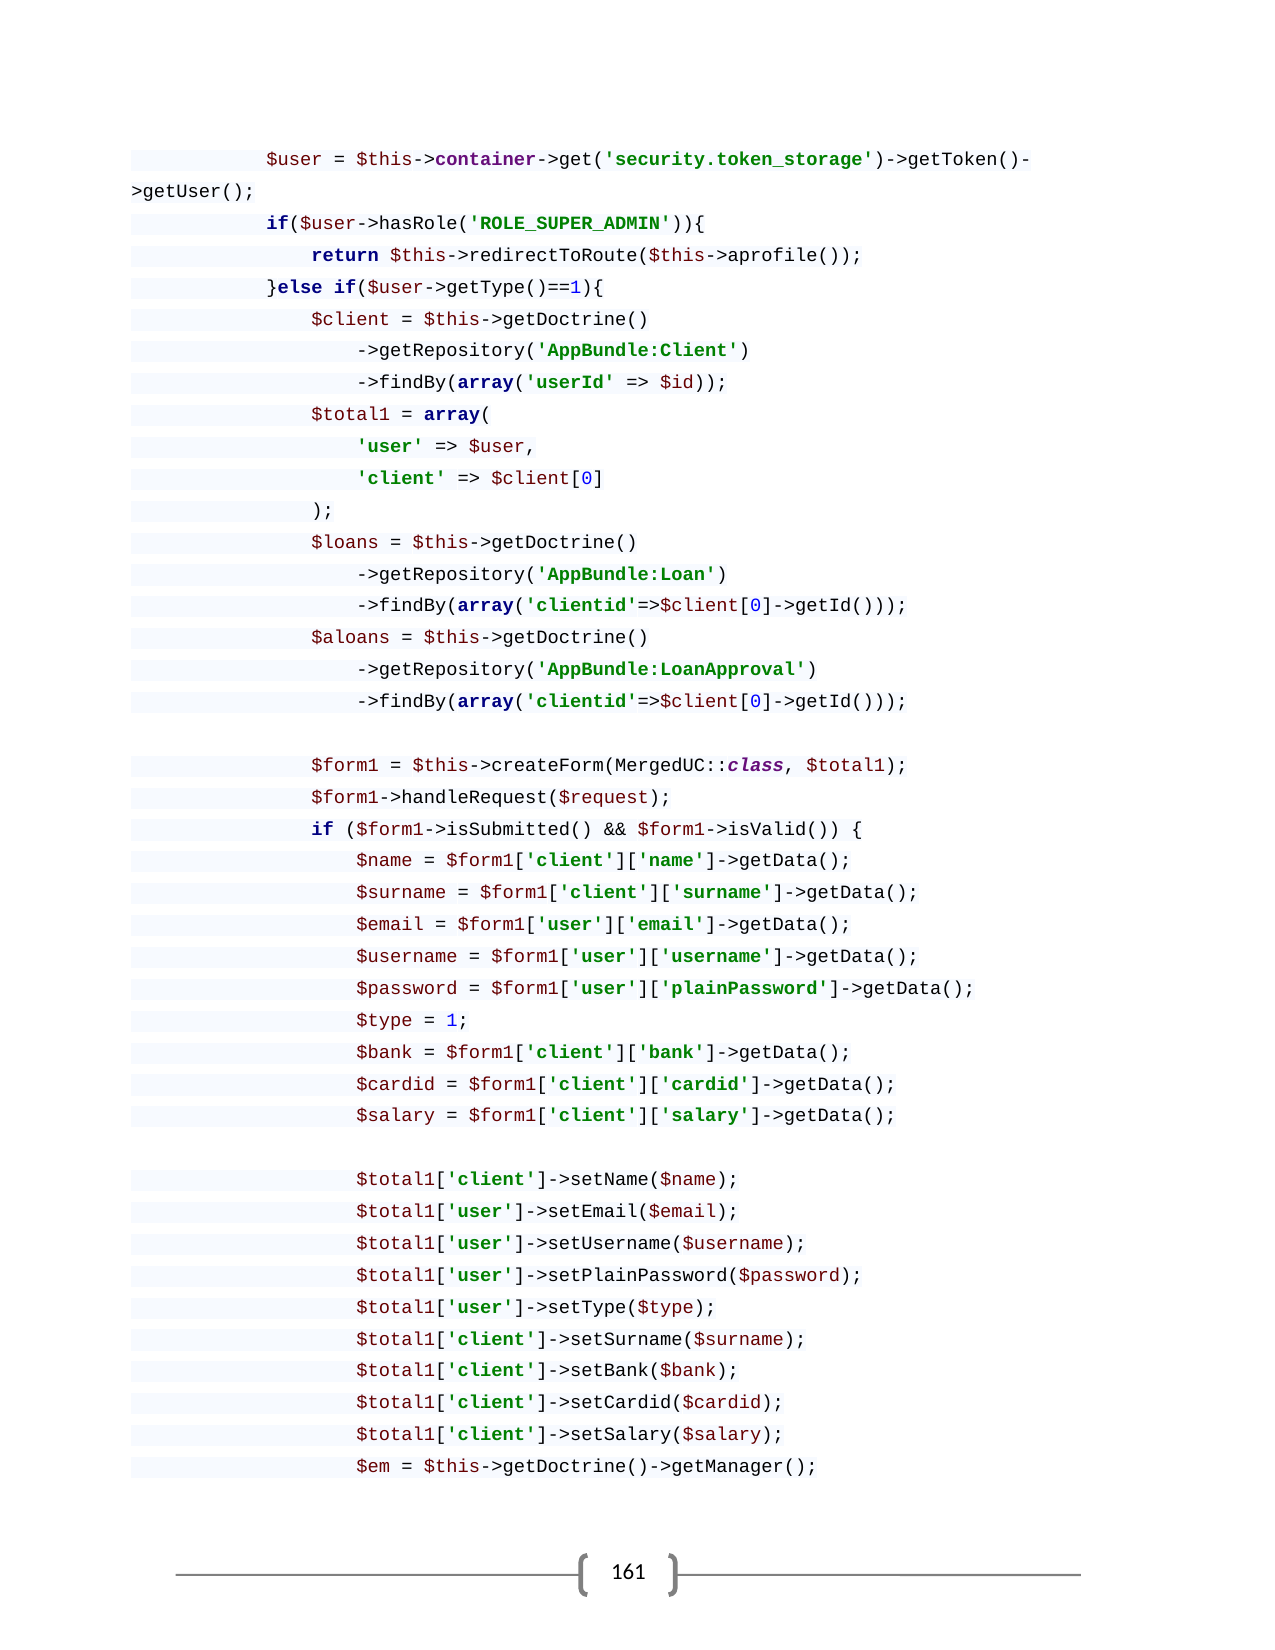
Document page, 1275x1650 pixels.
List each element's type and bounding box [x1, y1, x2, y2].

text [131, 150, 1125, 1478]
